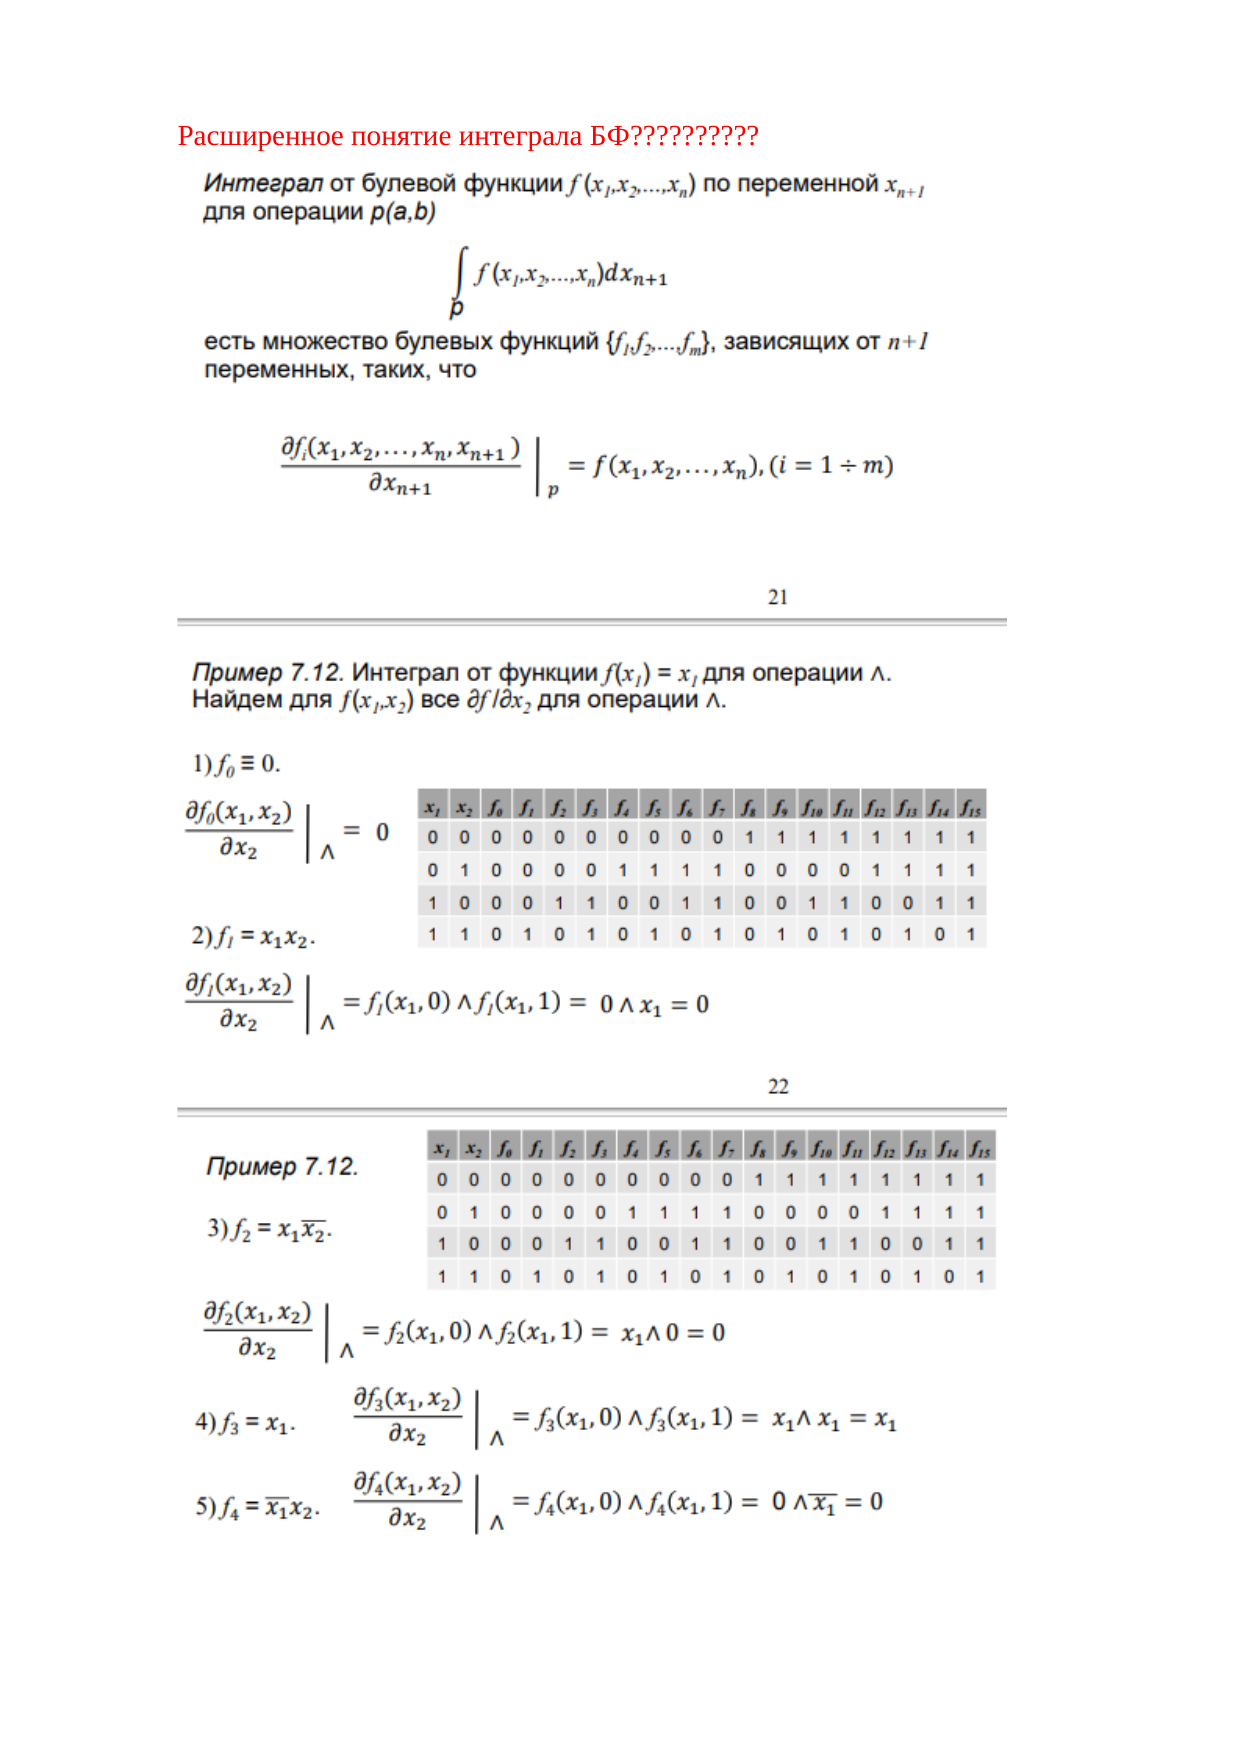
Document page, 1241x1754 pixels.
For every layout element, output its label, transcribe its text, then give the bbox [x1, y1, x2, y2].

picture [177, 151, 1007, 1566]
text Расширенное понятие интеграла БФ?????????? [177, 118, 1152, 152]
